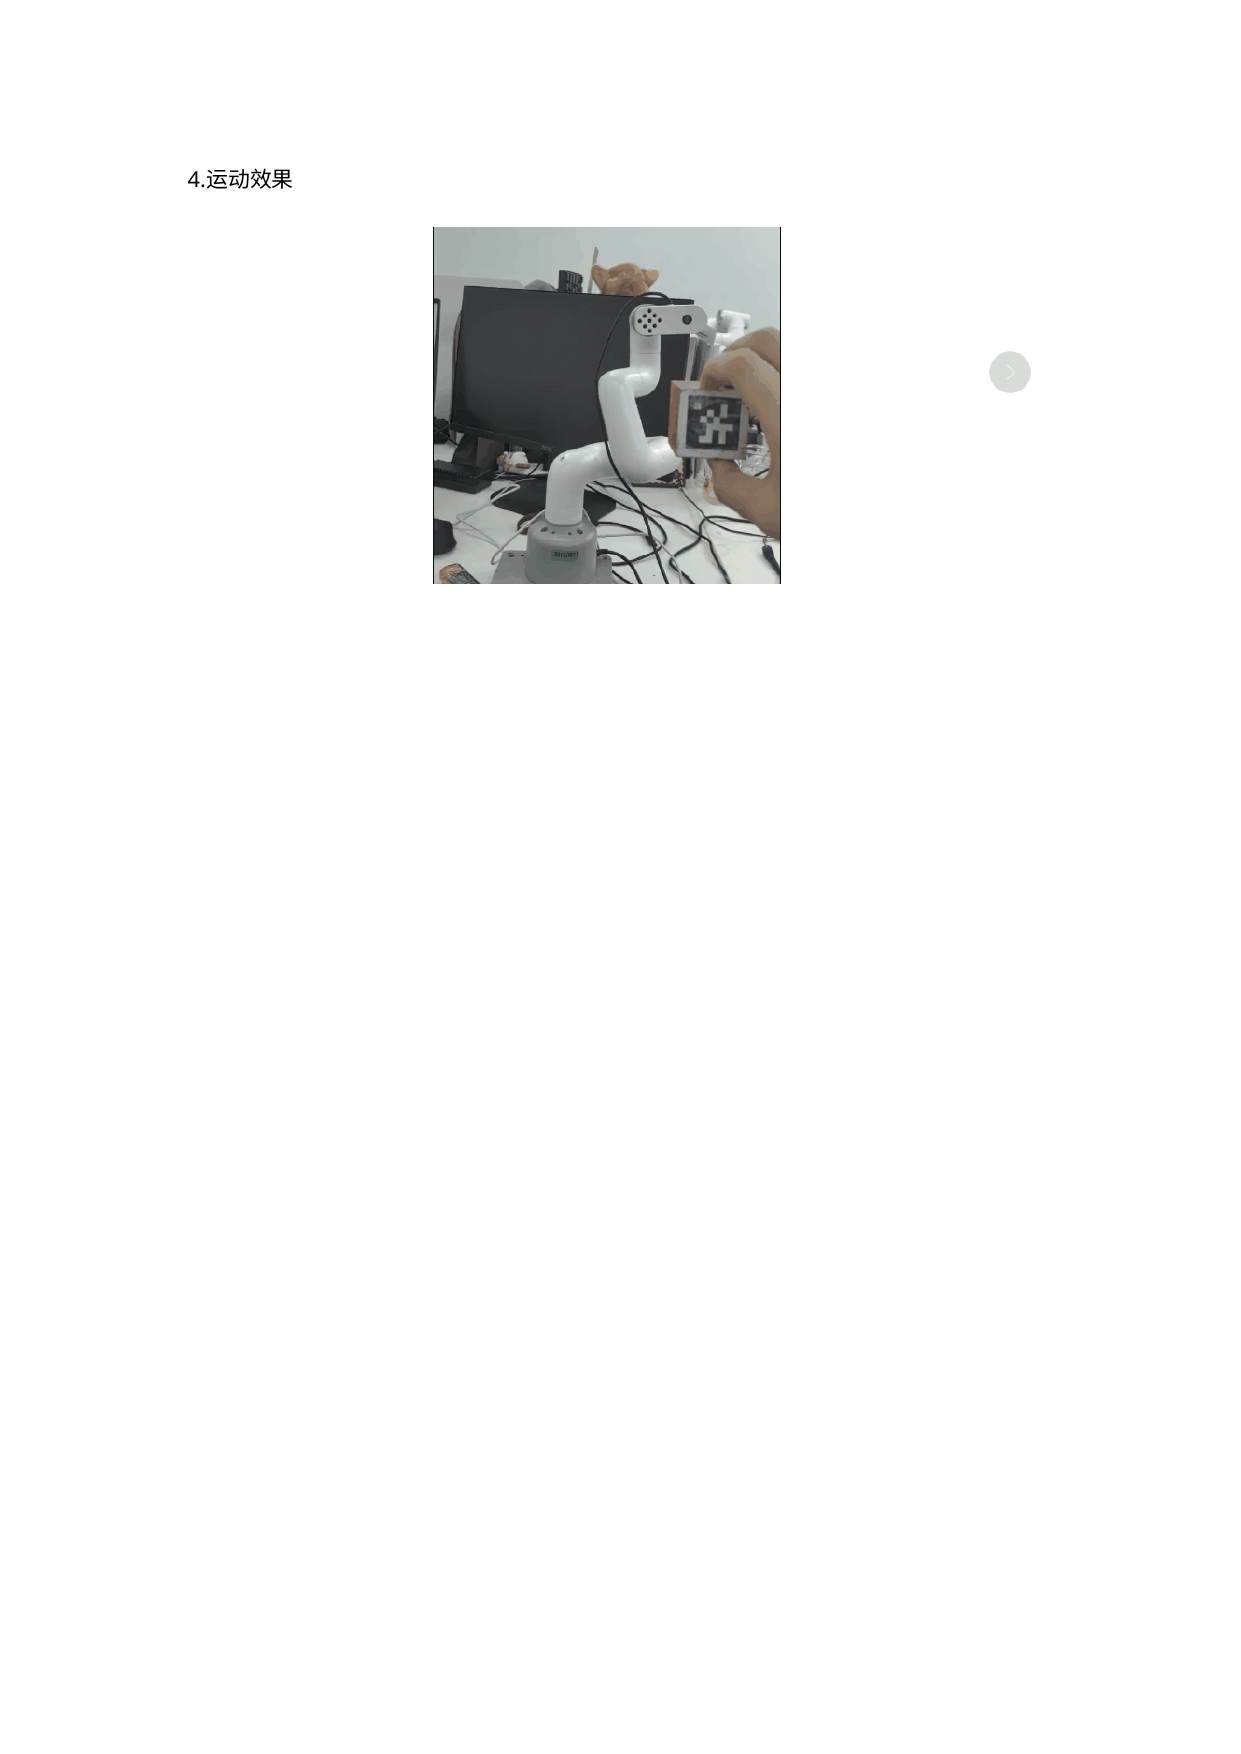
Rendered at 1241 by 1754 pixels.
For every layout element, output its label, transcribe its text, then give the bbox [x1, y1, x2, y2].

text 4.运动效果 [187, 162, 1053, 194]
picture [187, 227, 1053, 584]
